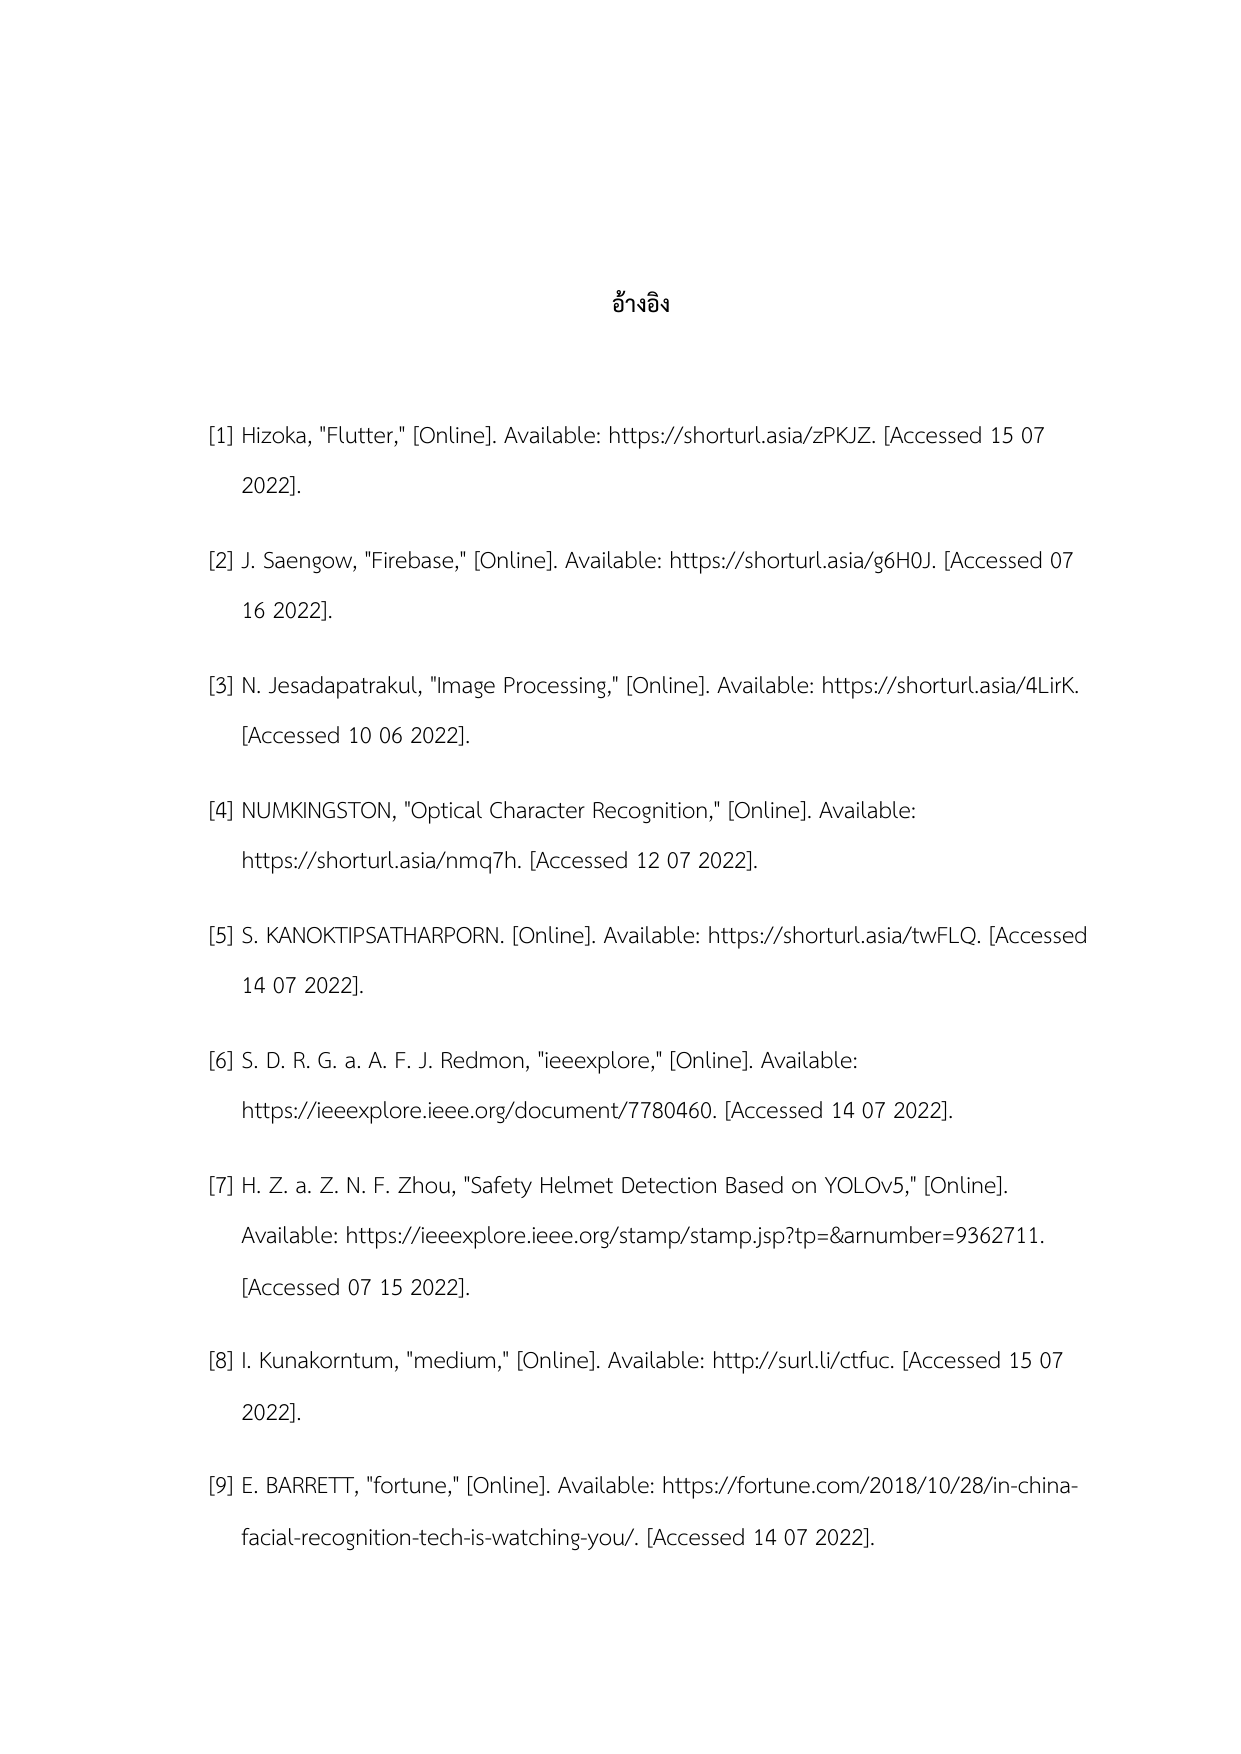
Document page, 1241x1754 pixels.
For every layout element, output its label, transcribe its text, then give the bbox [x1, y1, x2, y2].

text อ้างอิง [582, 284, 1092, 328]
